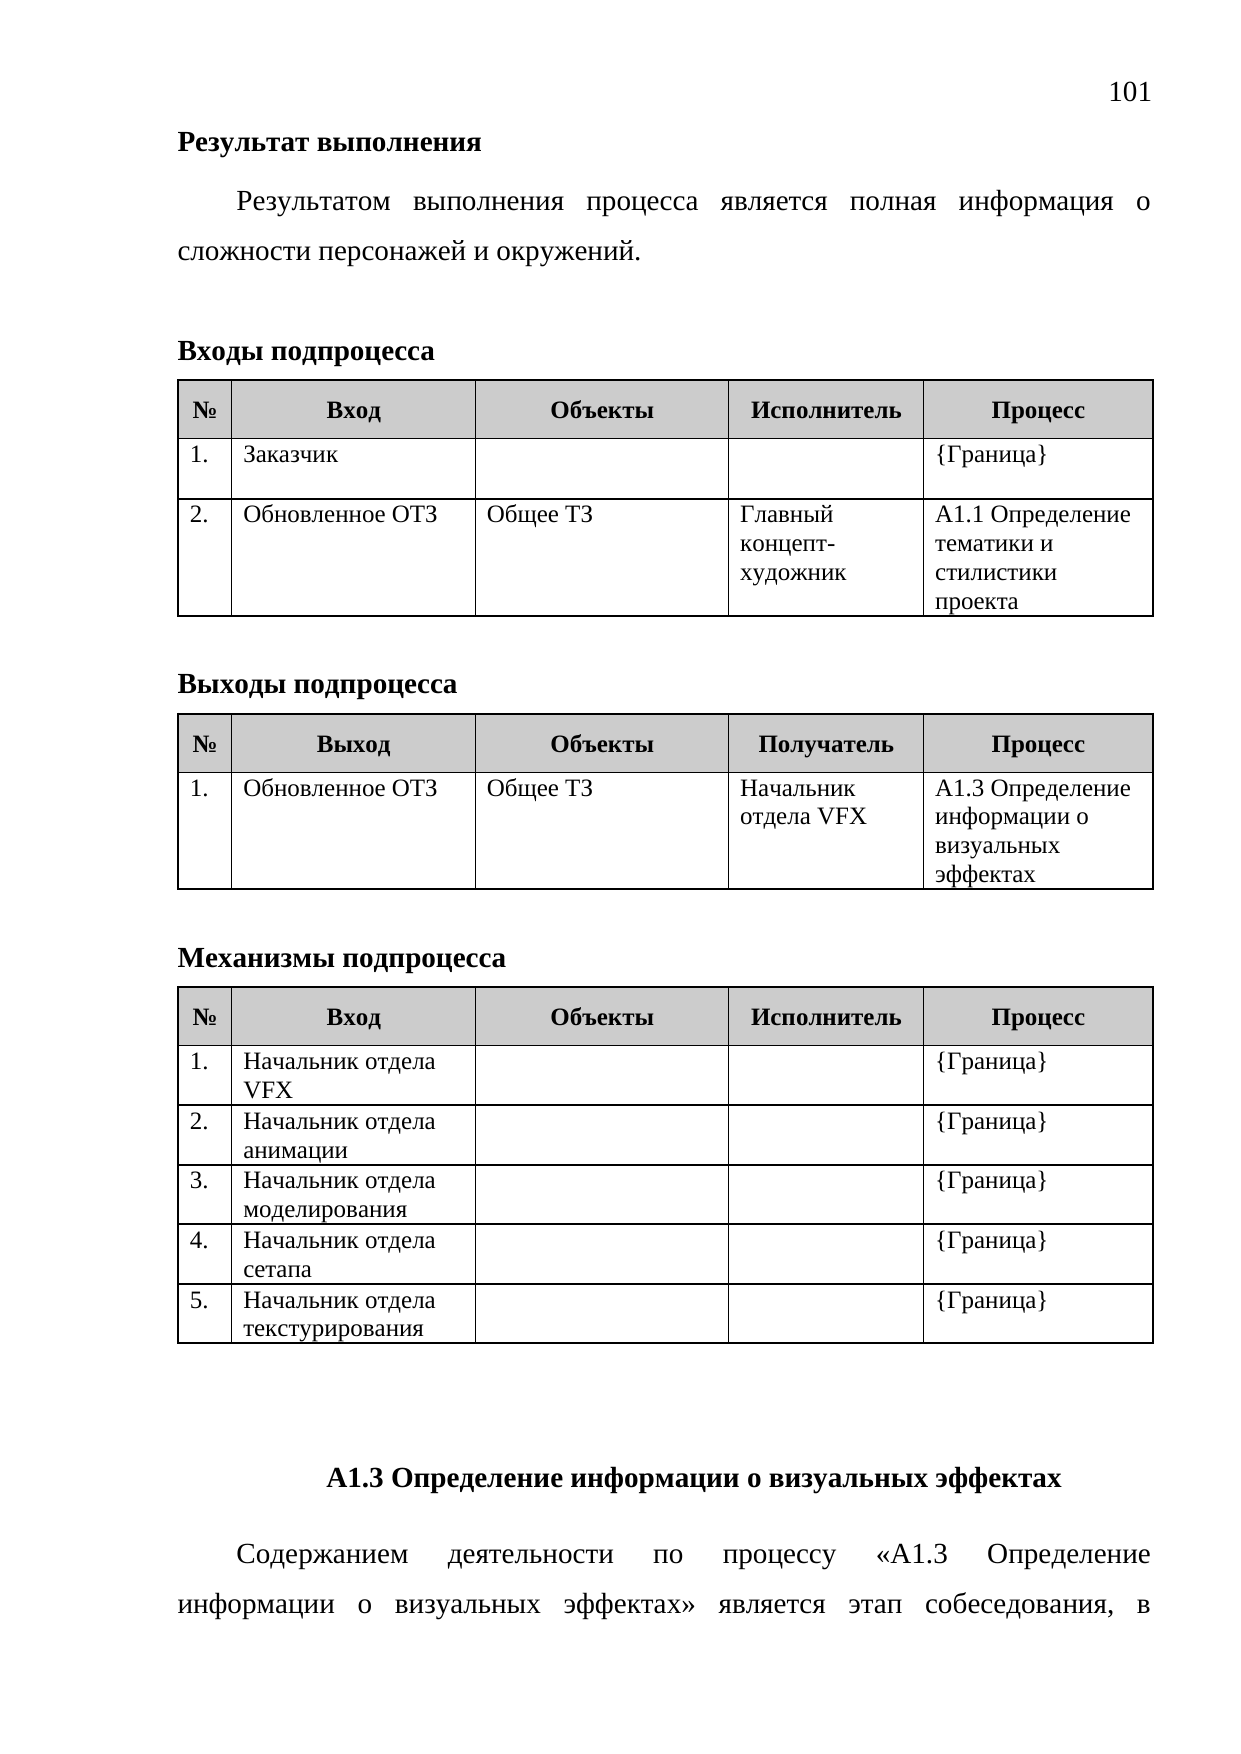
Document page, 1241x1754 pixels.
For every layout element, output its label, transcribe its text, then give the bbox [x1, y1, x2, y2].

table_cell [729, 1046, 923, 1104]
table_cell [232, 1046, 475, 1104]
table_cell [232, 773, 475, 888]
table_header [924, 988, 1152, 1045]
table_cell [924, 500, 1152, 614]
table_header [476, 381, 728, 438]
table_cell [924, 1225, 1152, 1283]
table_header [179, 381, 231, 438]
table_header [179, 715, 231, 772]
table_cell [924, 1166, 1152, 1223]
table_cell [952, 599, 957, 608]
subtitle Выходы подпроцесса [177, 667, 1152, 700]
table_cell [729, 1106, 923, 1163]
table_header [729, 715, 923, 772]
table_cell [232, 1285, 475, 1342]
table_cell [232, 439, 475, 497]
subtitle Механизмы подпроцесса [177, 940, 1152, 973]
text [177, 1536, 1152, 1619]
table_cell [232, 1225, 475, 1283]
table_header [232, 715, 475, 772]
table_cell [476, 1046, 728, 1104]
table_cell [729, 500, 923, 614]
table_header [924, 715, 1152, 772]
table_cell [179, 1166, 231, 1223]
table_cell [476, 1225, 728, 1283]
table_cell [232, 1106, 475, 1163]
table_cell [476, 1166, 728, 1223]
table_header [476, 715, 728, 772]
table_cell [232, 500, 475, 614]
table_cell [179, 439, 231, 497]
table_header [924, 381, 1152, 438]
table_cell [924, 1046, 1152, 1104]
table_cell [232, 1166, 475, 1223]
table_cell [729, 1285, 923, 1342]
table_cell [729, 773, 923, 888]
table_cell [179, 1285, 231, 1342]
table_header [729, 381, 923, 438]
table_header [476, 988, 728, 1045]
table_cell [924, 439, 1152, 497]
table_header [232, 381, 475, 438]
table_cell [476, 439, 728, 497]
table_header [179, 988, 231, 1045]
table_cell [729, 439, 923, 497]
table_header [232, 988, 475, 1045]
text Результатом выполнения процесса является полная информация о сложности персонажей и окружений. [177, 183, 1152, 266]
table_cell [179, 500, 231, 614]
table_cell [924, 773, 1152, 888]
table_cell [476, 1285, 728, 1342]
text А1.3 Определение информации о визуальных эффектах [177, 1460, 1152, 1494]
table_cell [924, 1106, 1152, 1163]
subtitle Входы подпроцесса [177, 333, 1152, 367]
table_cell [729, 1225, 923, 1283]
subtitle Результат выполнения [177, 124, 1152, 158]
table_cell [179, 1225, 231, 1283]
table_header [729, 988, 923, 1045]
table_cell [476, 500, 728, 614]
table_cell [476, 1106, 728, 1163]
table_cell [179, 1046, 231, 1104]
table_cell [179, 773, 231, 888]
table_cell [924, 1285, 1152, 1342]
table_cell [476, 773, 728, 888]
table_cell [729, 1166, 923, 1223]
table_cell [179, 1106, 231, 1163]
